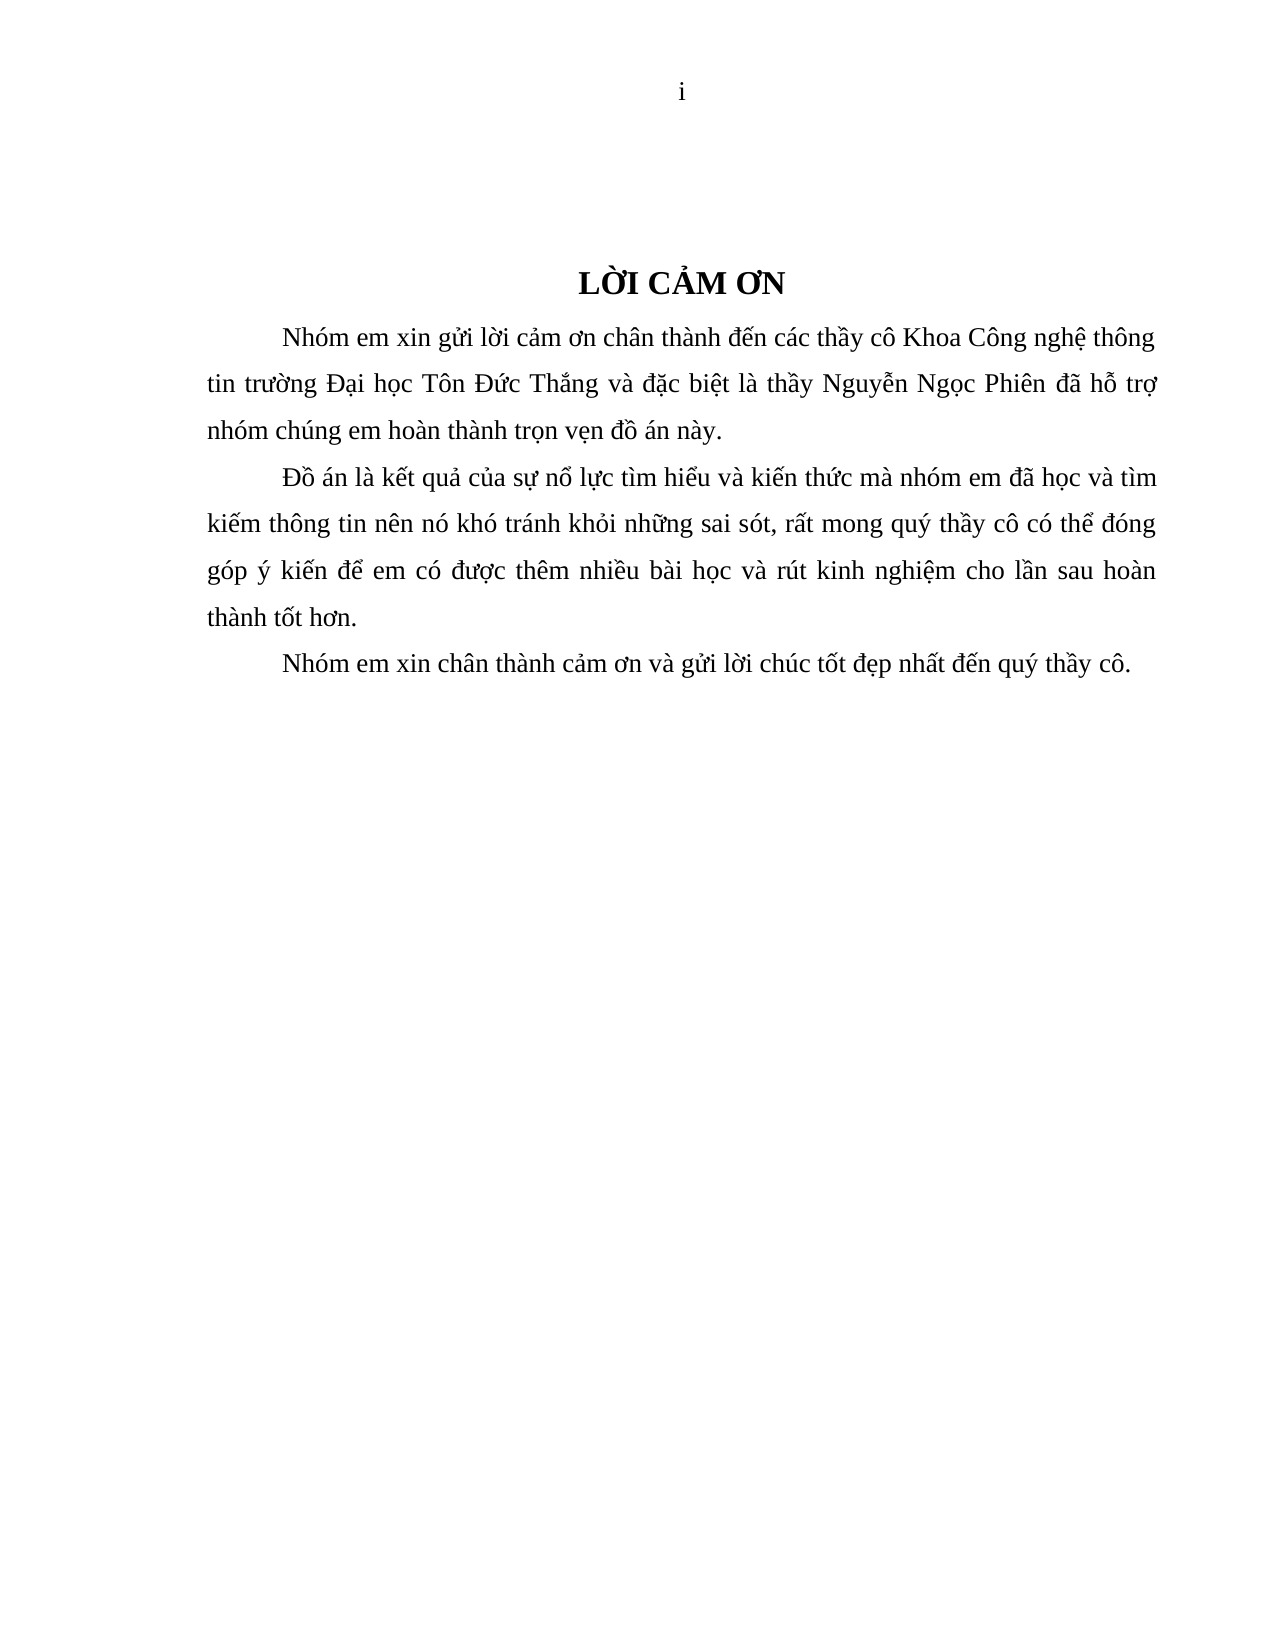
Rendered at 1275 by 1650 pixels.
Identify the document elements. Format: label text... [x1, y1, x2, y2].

text Nhóm em xin gửi lời cảm ơn chân thành đến các thầy cô Khoa Công nghệ thông tin trường Đại học Tôn Đức Thắng và đặc biệt là thầy Nguyễn Ngọc Phiên đã hỗ trợ nhóm chúng em hoàn thành trọn vẹn đồ án này. [207, 321, 1157, 445]
text LỜI CẢM ƠN [207, 263, 1157, 302]
text Nhóm em xin chân thành cảm ơn và gửi lời chúc tốt đẹp nhất đến quý thầy cô. [207, 647, 1157, 679]
text Đồ án là kết quả của sự nổ lực tìm hiểu và kiến thức mà nhóm em đã học và tìm kiếm thông tin nên nó khó tránh khỏi những sai sót, rất mong quý thầy cô có thể đóng góp ý kiến để em có được thêm nhiều bài học và rút kinh nghiệm cho lần sau hoàn thành tốt hơn. [207, 461, 1157, 632]
